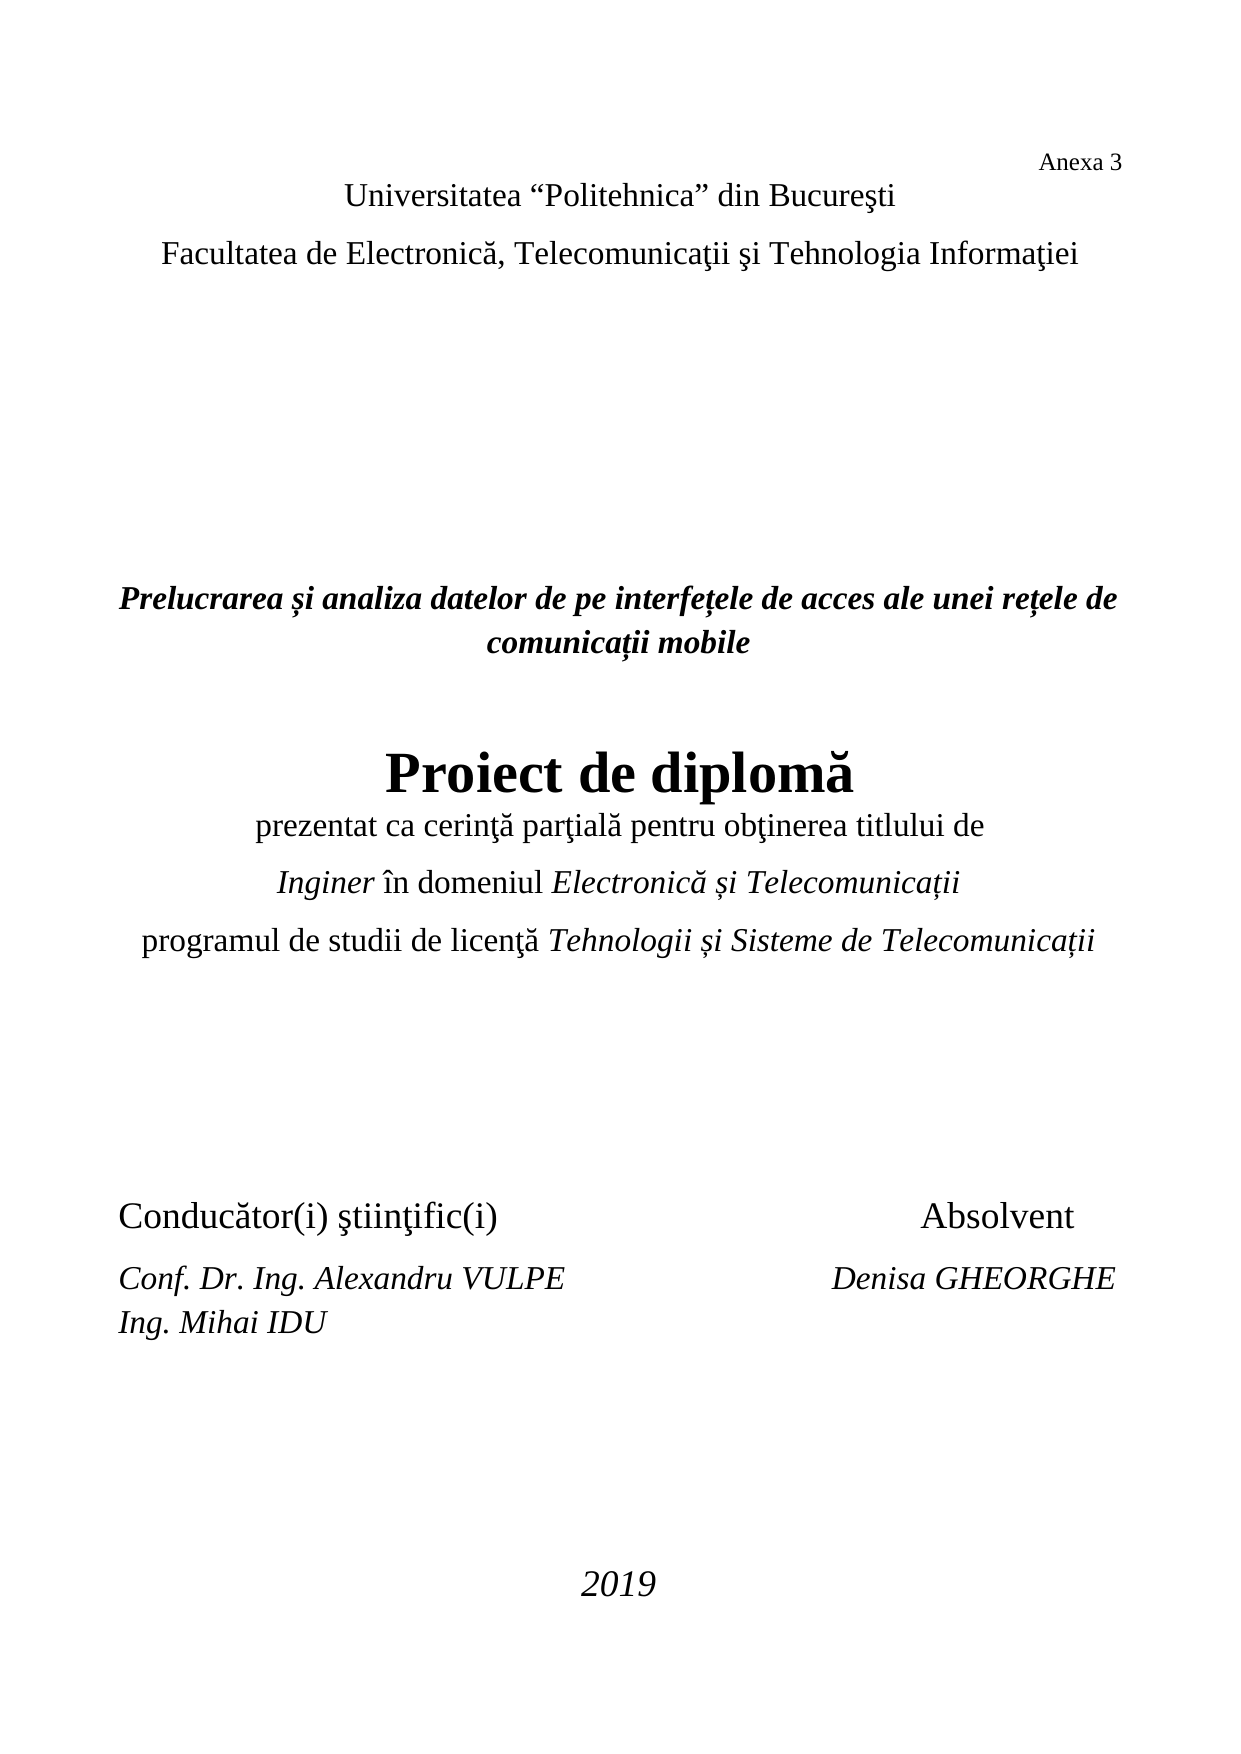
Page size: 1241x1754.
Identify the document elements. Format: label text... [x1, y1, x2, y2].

text 2019 [118, 1562, 1122, 1605]
text Anexa 3 [118, 147, 1122, 176]
text Inginer în domeniul Electronică și Telecomunicații [118, 863, 1122, 901]
text Conducător(i) ştiinţific(i) Absolvent [118, 1193, 1122, 1236]
text Universitatea “Politehnica” din Bucureşti [118, 176, 1122, 214]
text Proiect de diplomă [118, 738, 1122, 805]
text Facultatea de Electronică, Telecomunicaţii şi Tehnologia Informaţiei [118, 233, 1122, 271]
text Prelucrarea și analiza datelor de pe interfețele de acces ale unei rețele de comunicații mobile [118, 578, 1122, 661]
text Conf. Dr. Ing. Alexandru VULPE Denisa GHEORGHE [118, 1258, 1122, 1296]
text programul de studii de licenţă Tehnologii și Sisteme de Telecomunicații [118, 920, 1122, 958]
text prezentat ca cerinţă parţială pentru obţinerea titlului de [118, 805, 1122, 843]
text Ing. Mihai IDU [118, 1302, 1122, 1340]
